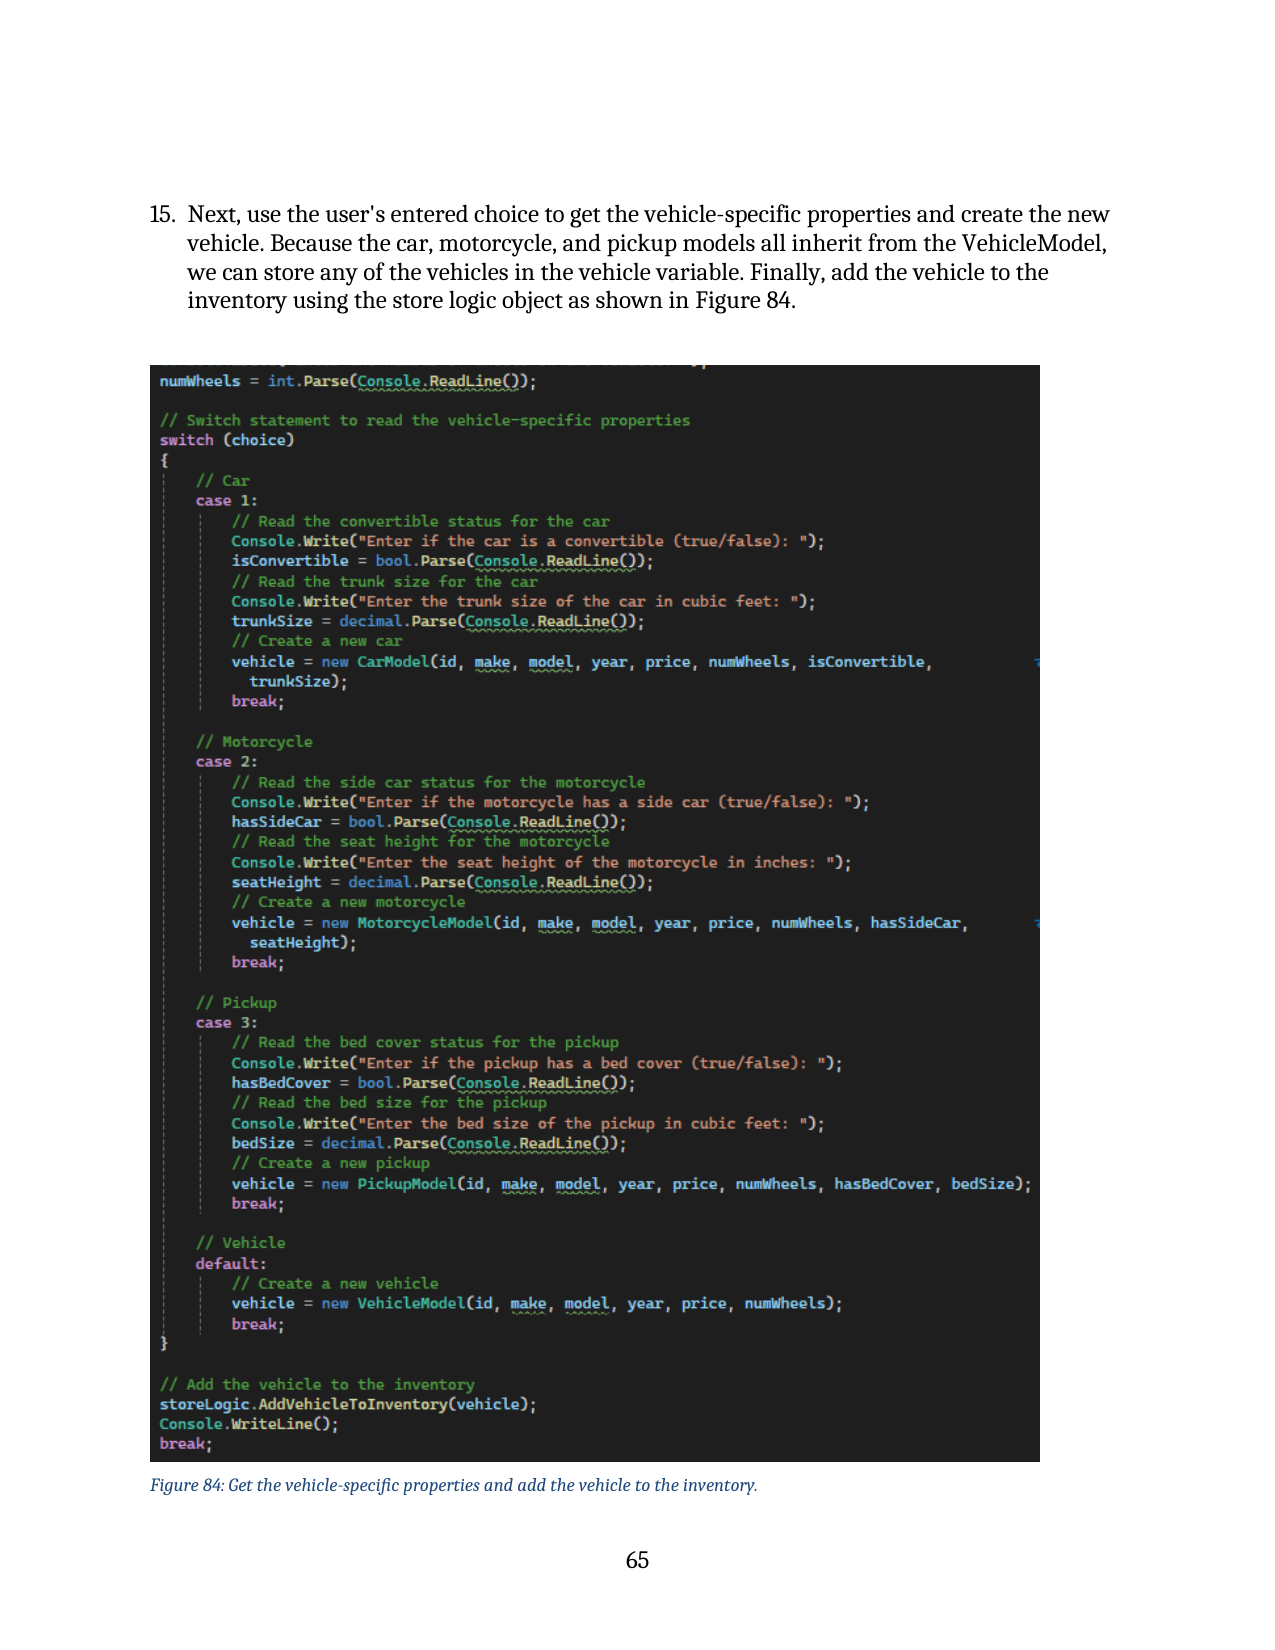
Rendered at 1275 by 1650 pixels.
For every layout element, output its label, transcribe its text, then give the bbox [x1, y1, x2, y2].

text Figure 84: Get the vehicle-specific properties and add the vehicle to the inventory. [150, 1474, 1125, 1496]
list Next, use the user's entered choice to get the vehicle-specific properties and create the new vehicle. Because the car, motorcycle, and pickup models all inherit from the VehicleModel, we can store any of the vehicles in the vehicle variable. Finally, add the vehicle to the inventory using the store logic object as shown in Figure 84. [150, 200, 1125, 315]
picture [150, 365, 1040, 1462]
